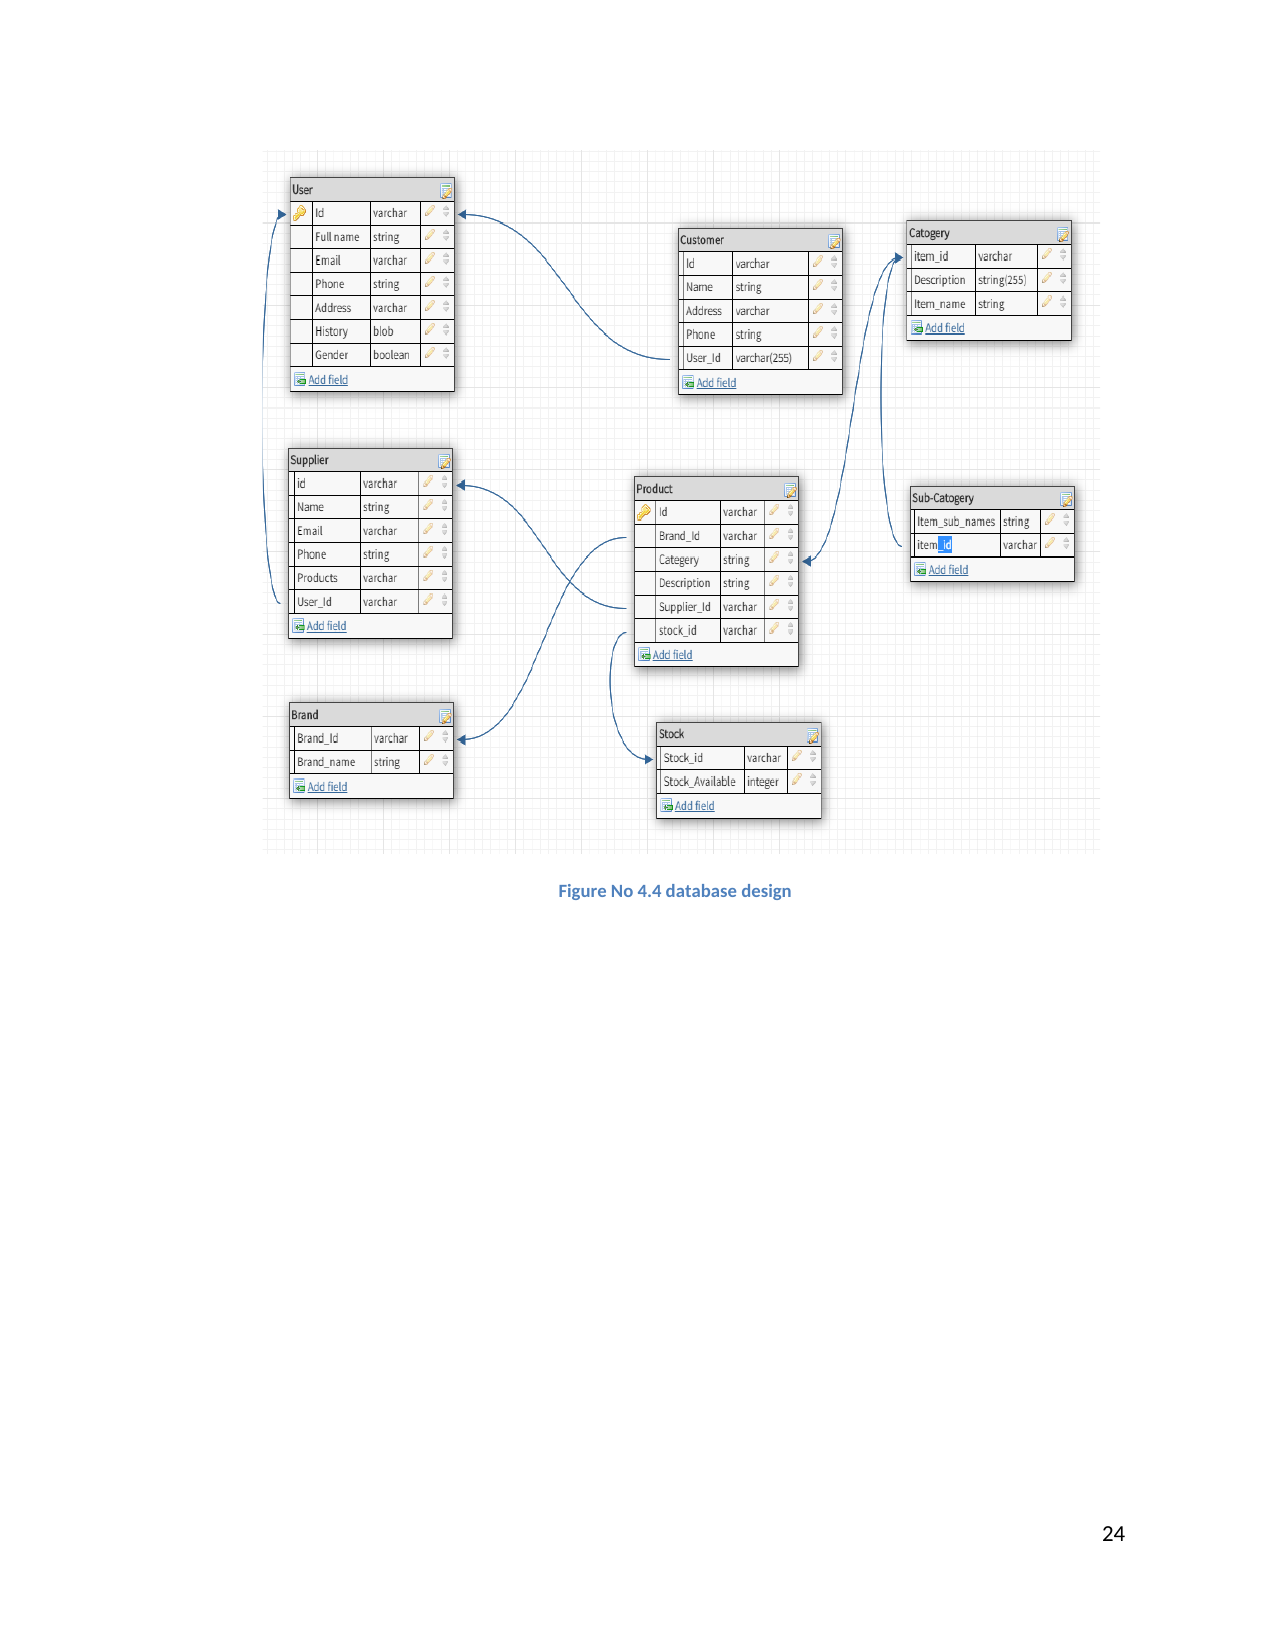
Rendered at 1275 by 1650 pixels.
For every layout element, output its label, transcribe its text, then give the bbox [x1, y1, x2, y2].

text Figure No 4.4 database design [225, 879, 1125, 902]
picture [262, 150, 1100, 854]
